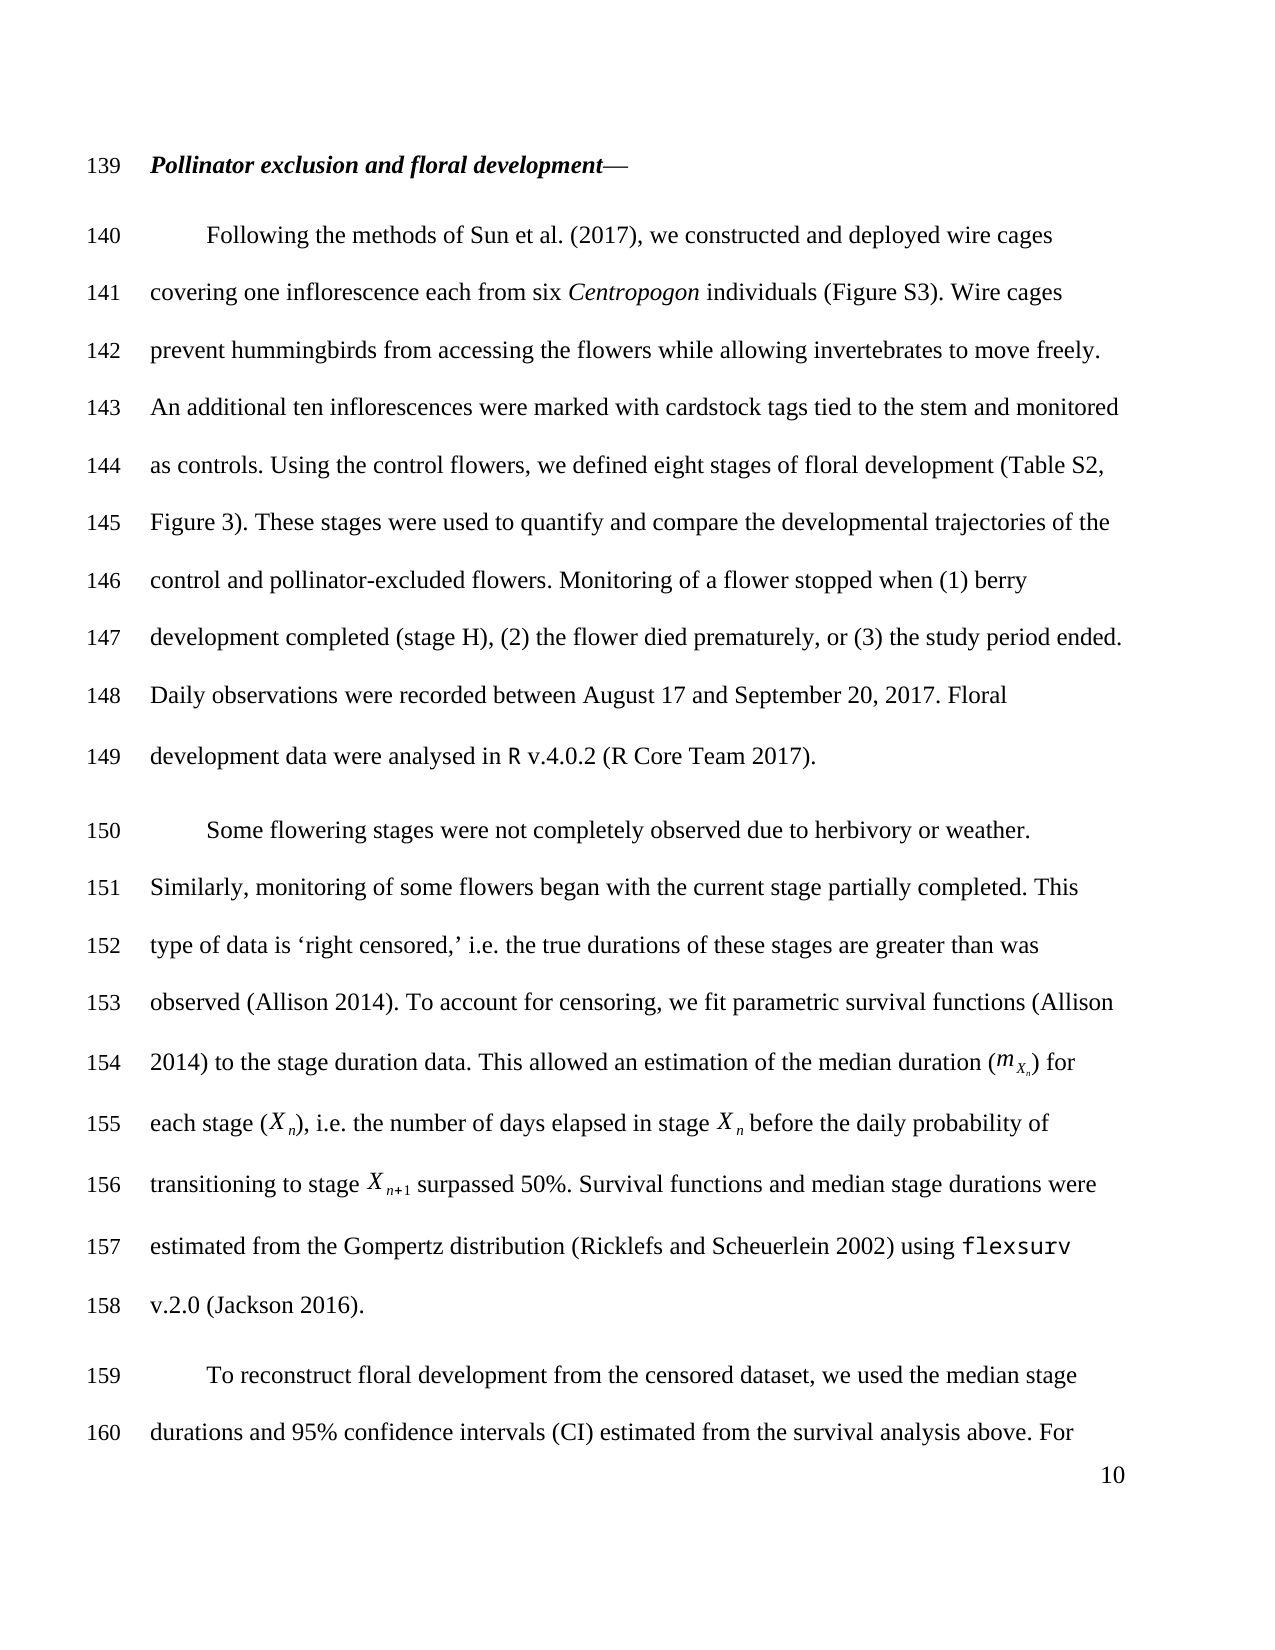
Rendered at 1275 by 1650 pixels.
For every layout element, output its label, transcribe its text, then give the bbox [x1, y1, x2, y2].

text Following the methods of Sun et al. (2017), we constructed and deployed wire cages covering one inflorescence each from six Centropogon individuals (Figure S3). Wire cages prevent hummingbirds from accessing the flowers while allowing invertebrates to move freely. An additional ten inflorescences were marked with cardstock tags tied to the stem and monitored as controls. Using the control flowers, we defined eight stages of floral development (Table S2, Figure 3). These stages were used to quantify and compare the developmental trajectories of the control and pollinator-excluded flowers. Monitoring of a flower stopped when (1) berry development completed (stage H), (2) the flower died prematurely, or (3) the study period ended. Daily observations were recorded between August 17 and September 20, 2017. Floral development data were analysed in R v.4.0.2 (R Core Team 2017). [150, 220, 1125, 771]
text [150, 1360, 1125, 1446]
text Some flowering stages were not completely observed due to herbivory or weather. Similarly, monitoring of some flowers began with the current stage partially completed. This type of data is ‘right censored,’ i.e. the true durations of these stages are greater than was observed (Allison 2014). To account for censoring, we fit parametric survival functions (Allison 2014) to the stage duration data. This allowed an estimation of the median duration () for each stage (), i.e. the number of days elapsed in stage before the daily probability of transitioning to stage surpassed 50%. Survival functions and median stage durations were estimated from the Gompertz distribution (Ricklefs and Scheuerlein 2002) using flexsurv v.2.0 (Jackson 2016). [150, 815, 1125, 1319]
text Pollinator exclusion and floral development— [150, 150, 1125, 179]
